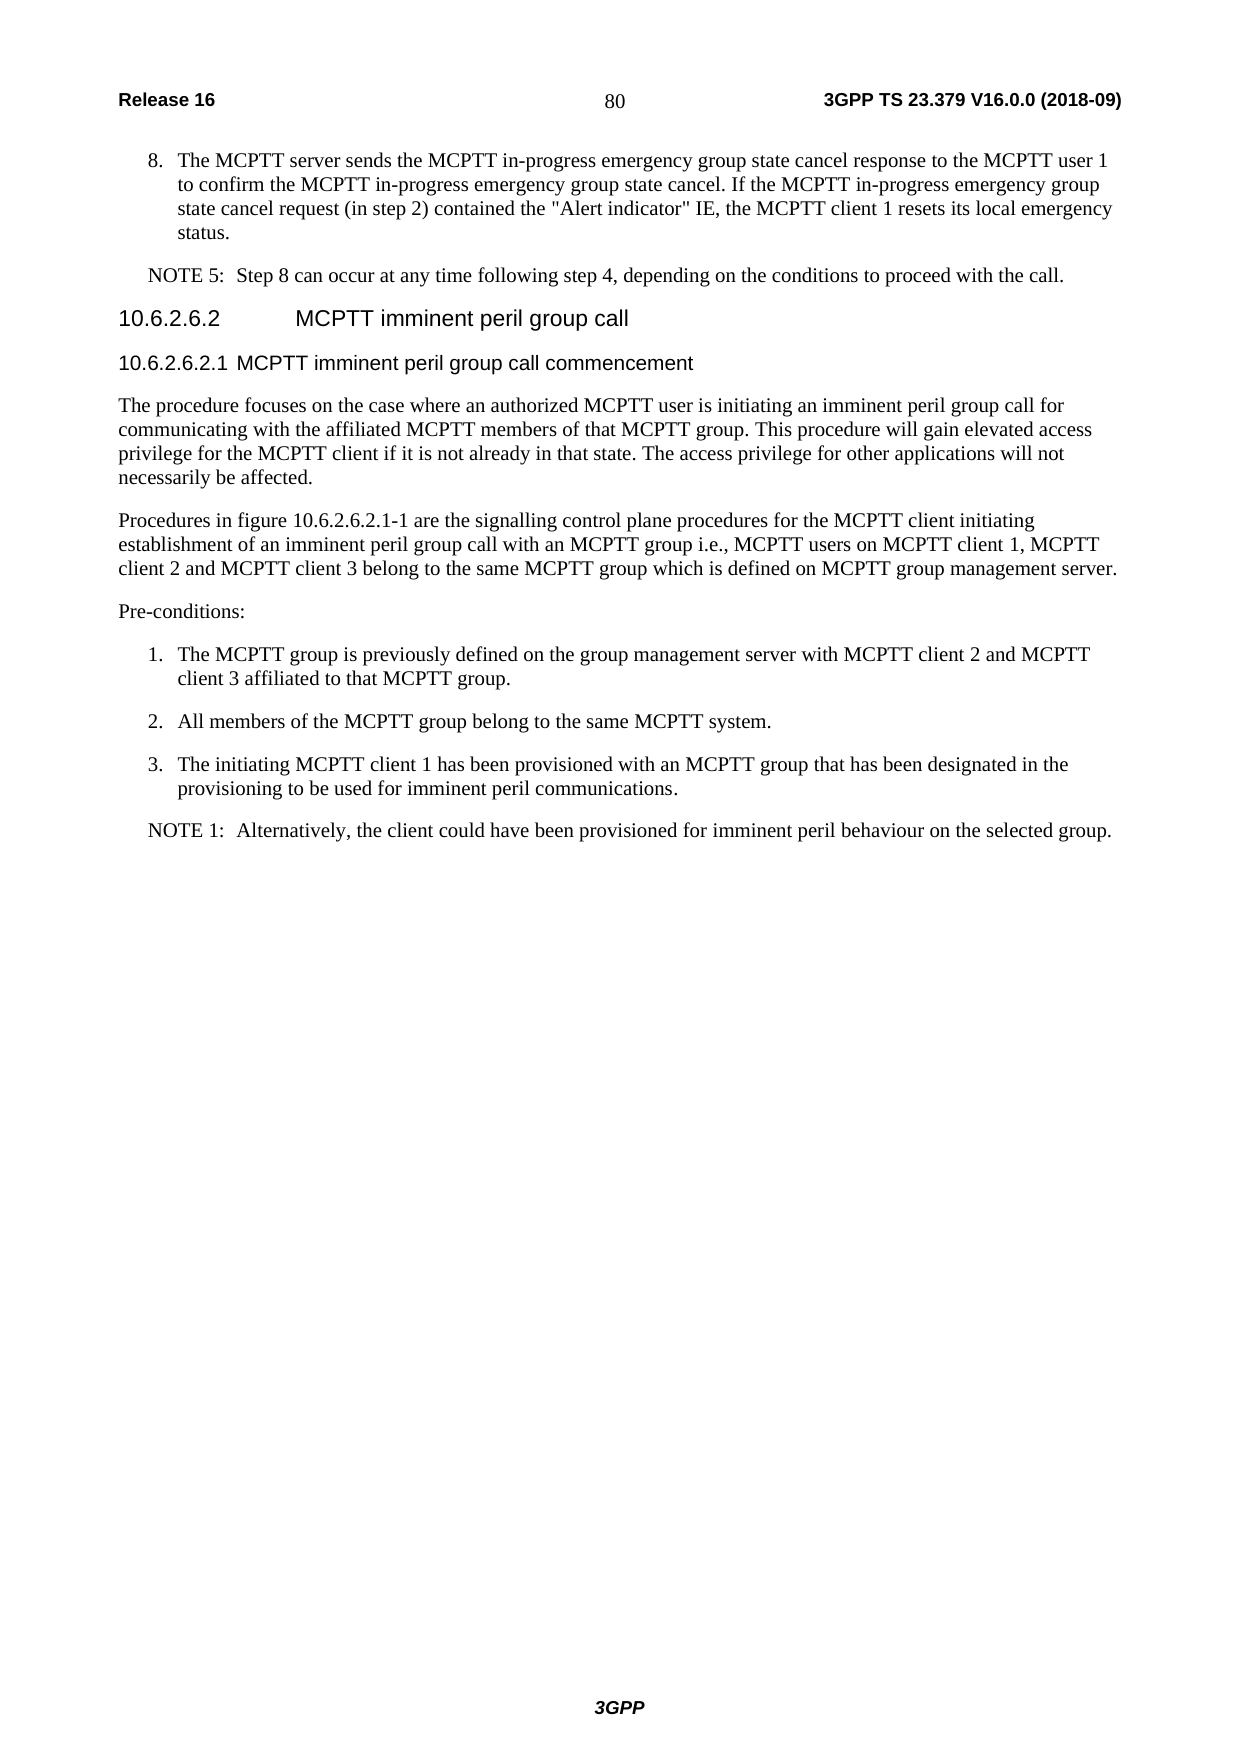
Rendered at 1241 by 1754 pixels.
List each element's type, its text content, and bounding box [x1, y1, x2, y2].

text NOTE 5: Step 8 can occur at any time following step 4, depending on the conditions to proceed with the call. [148, 262, 1122, 287]
text The procedure focuses on the case where an authorized MCPTT user is initiating an imminent peril group call for communicating with the affiliated MCPTT members of that MCPTT group. This procedure will gain elevated access privilege for the MCPTT client if it is not already in that state. The access privilege for other applications will not necessarily be affected. [118, 393, 1122, 489]
text Pre-conditions: [118, 599, 1122, 623]
text 1. The MCPTT group is previously defined on the group management server with MCPTT client 2 and MCPTT client 3 affiliated to that MCPTT group. [148, 642, 1122, 690]
text Procedures in figure 10.6.2.6.2.1-1 are the signalling control plane procedures for the MCPTT client initiating establishment of an imminent peril group call with an MCPTT group i.e., MCPTT users on MCPTT client 1, MCPTT client 2 and MCPTT client 3 belong to the same MCPTT group which is defined on MCPTT group management server. [118, 508, 1122, 580]
text 2. All members of the MCPTT group belong to the same MCPTT system. [148, 709, 1122, 733]
subtitle 10.6.2.6.2.1 MCPTT imminent peril group call commencement [118, 350, 1122, 374]
text 8. The MCPTT server sends the MCPTT in-progress emergency group state cancel response to the MCPTT user 1 to confirm the MCPTT in-progress emergency group state cancel. If the MCPTT in-progress emergency group state cancel request (in step 2) contained the "Alert indicator" IE, the MCPTT client 1 resets its local emergency status. [148, 147, 1122, 244]
text NOTE 1: Alternatively, the client could have been provisioned for imminent peril behaviour on the selected group. [148, 818, 1122, 842]
subtitle 10.6.2.6.2 MCPTT imminent peril group call [118, 305, 1122, 332]
text 3. The initiating MCPTT client 1 has been provisioned with an MCPTT group that has been designated in the provisioning to be used for imminent peril communications. [148, 752, 1122, 800]
